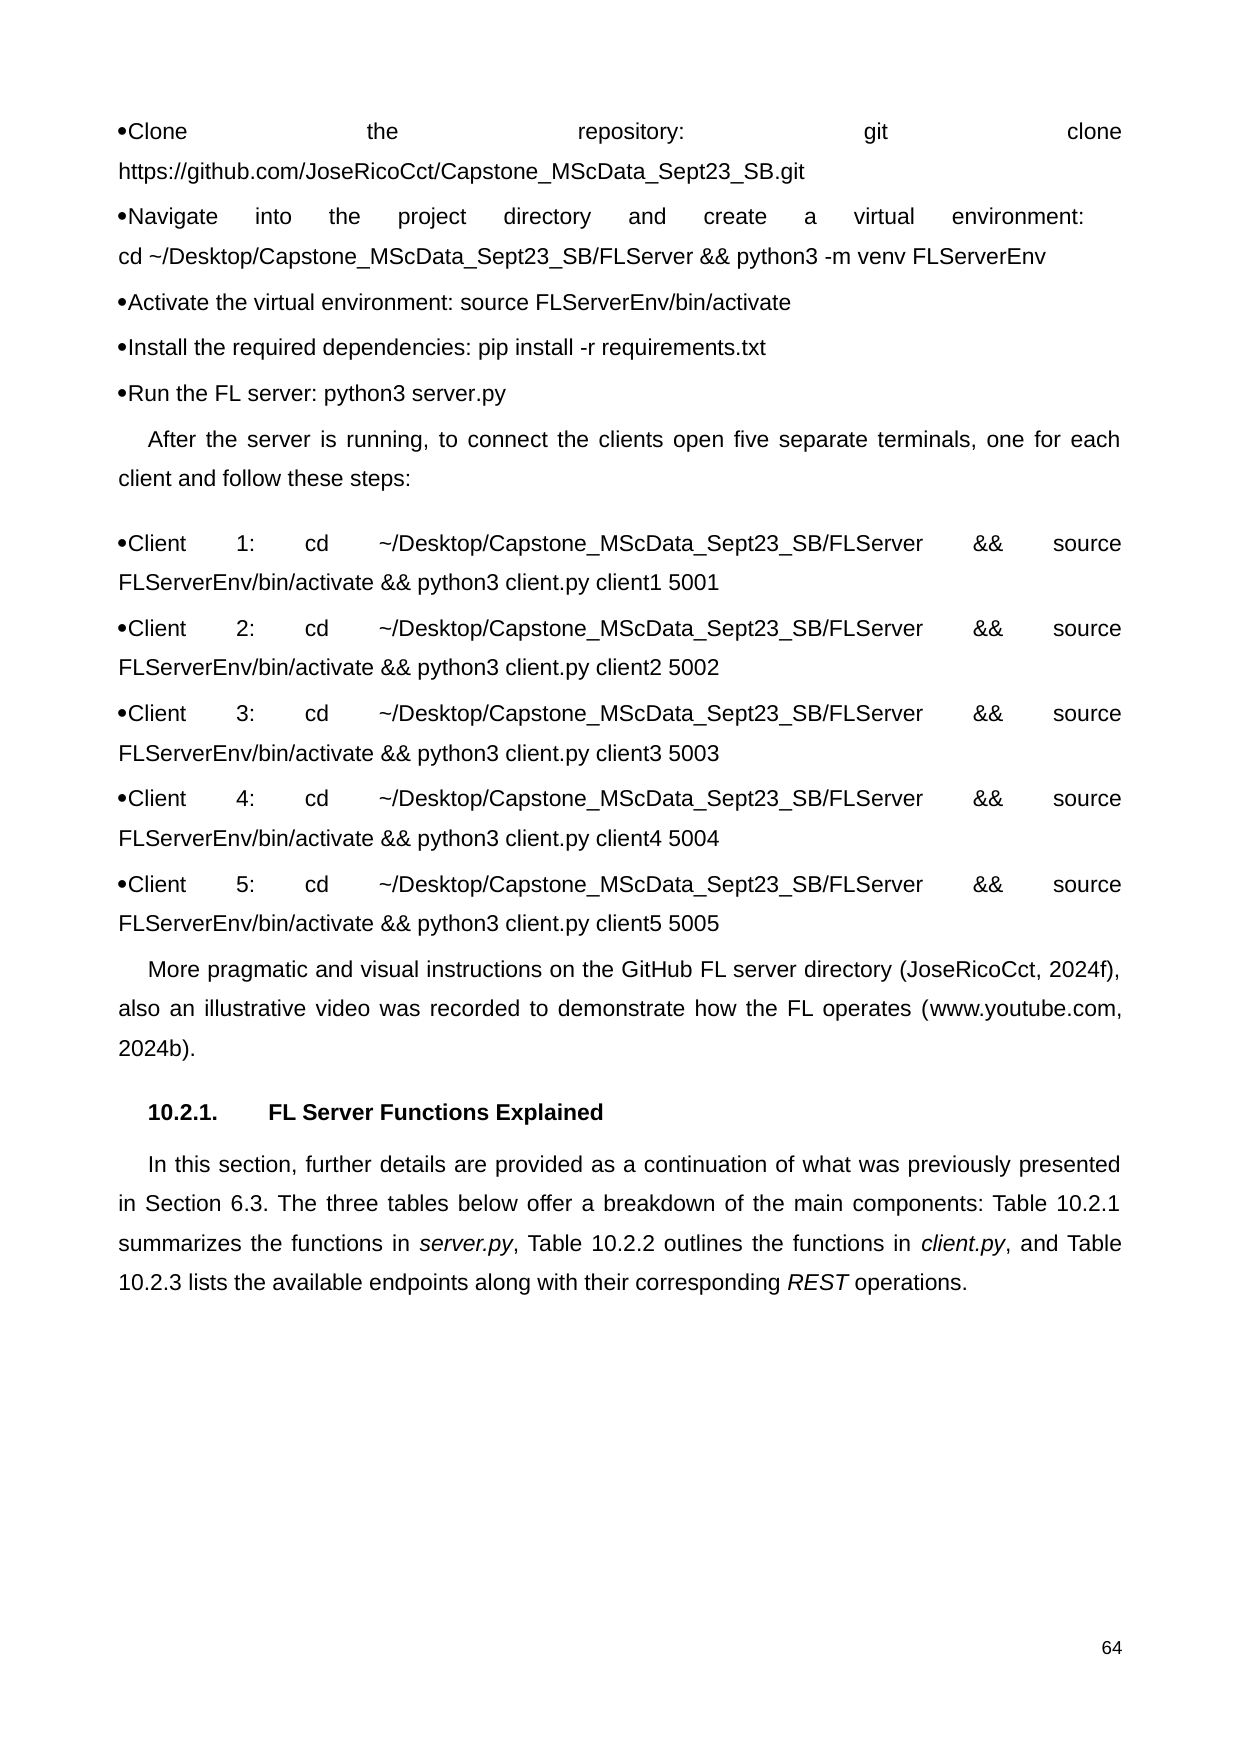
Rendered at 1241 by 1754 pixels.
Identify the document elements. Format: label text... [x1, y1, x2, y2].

text Client 3: cd ~/Desktop/Capstone_MScData_Sept23_SB/FLServer && source FLServerEnv/bin/activate && python3 client.py client3 5003 [118, 700, 1122, 766]
text Client 4: cd ~/Desktop/Capstone_MScData_Sept23_SB/FLServer && source FLServerEnv/bin/activate && python3 client.py client4 5004 [118, 785, 1122, 851]
text Run the FL server: python3 server.py [118, 380, 1122, 406]
subtitle 10.2.1. FL Server Functions Explained [148, 1099, 1122, 1126]
text Activate the virtual environment: source FLServerEnv/bin/activate [118, 288, 1122, 315]
text In this section, further details are provided as a continuation of what was previously presented in Section 6.3. The three tables below offer a breakdown of the main components: Table 10.2.1 summarizes the functions in server.py, Table 10.2.2 outlines the functions in client.py, and Table 10.2.3 lists the available endpoints along with their corresponding REST operations. [118, 1151, 1122, 1295]
text Install the required dependencies: pip install -r requirements.txt [118, 334, 1122, 361]
text More pragmatic and visual instructions on the GitHub FL server directory (JoseRicoCct, 2024f), also an illustrative video was recorded to demonstrate how the FL operates (www.youtube.com, 2024b). [118, 956, 1122, 1061]
text After the server is running, to connect the clients open five separate terminals, one for each client and follow these steps: [118, 426, 1122, 492]
text Client 1: cd ~/Desktop/Capstone_MScData_Sept23_SB/FLServer && source FLServerEnv/bin/activate && python3 client.py client1 5001 [118, 530, 1122, 596]
text Clone the repository: git clone https://github.com/JoseRicoCct/Capstone_MScData_Sept23_SB.git [118, 118, 1122, 184]
text Client 2: cd ~/Desktop/Capstone_MScData_Sept23_SB/FLServer && source FLServerEnv/bin/activate && python3 client.py client2 5002 [118, 615, 1122, 681]
text Navigate into the project directory and create a virtual environment: cd ~/Desktop/Capstone_MScData_Sept23_SB/FLServer && python3 -m venv FLServerEnv [118, 203, 1122, 269]
text Client 5: cd ~/Desktop/Capstone_MScData_Sept23_SB/FLServer && source FLServerEnv/bin/activate && python3 client.py client5 5005 [118, 871, 1122, 936]
